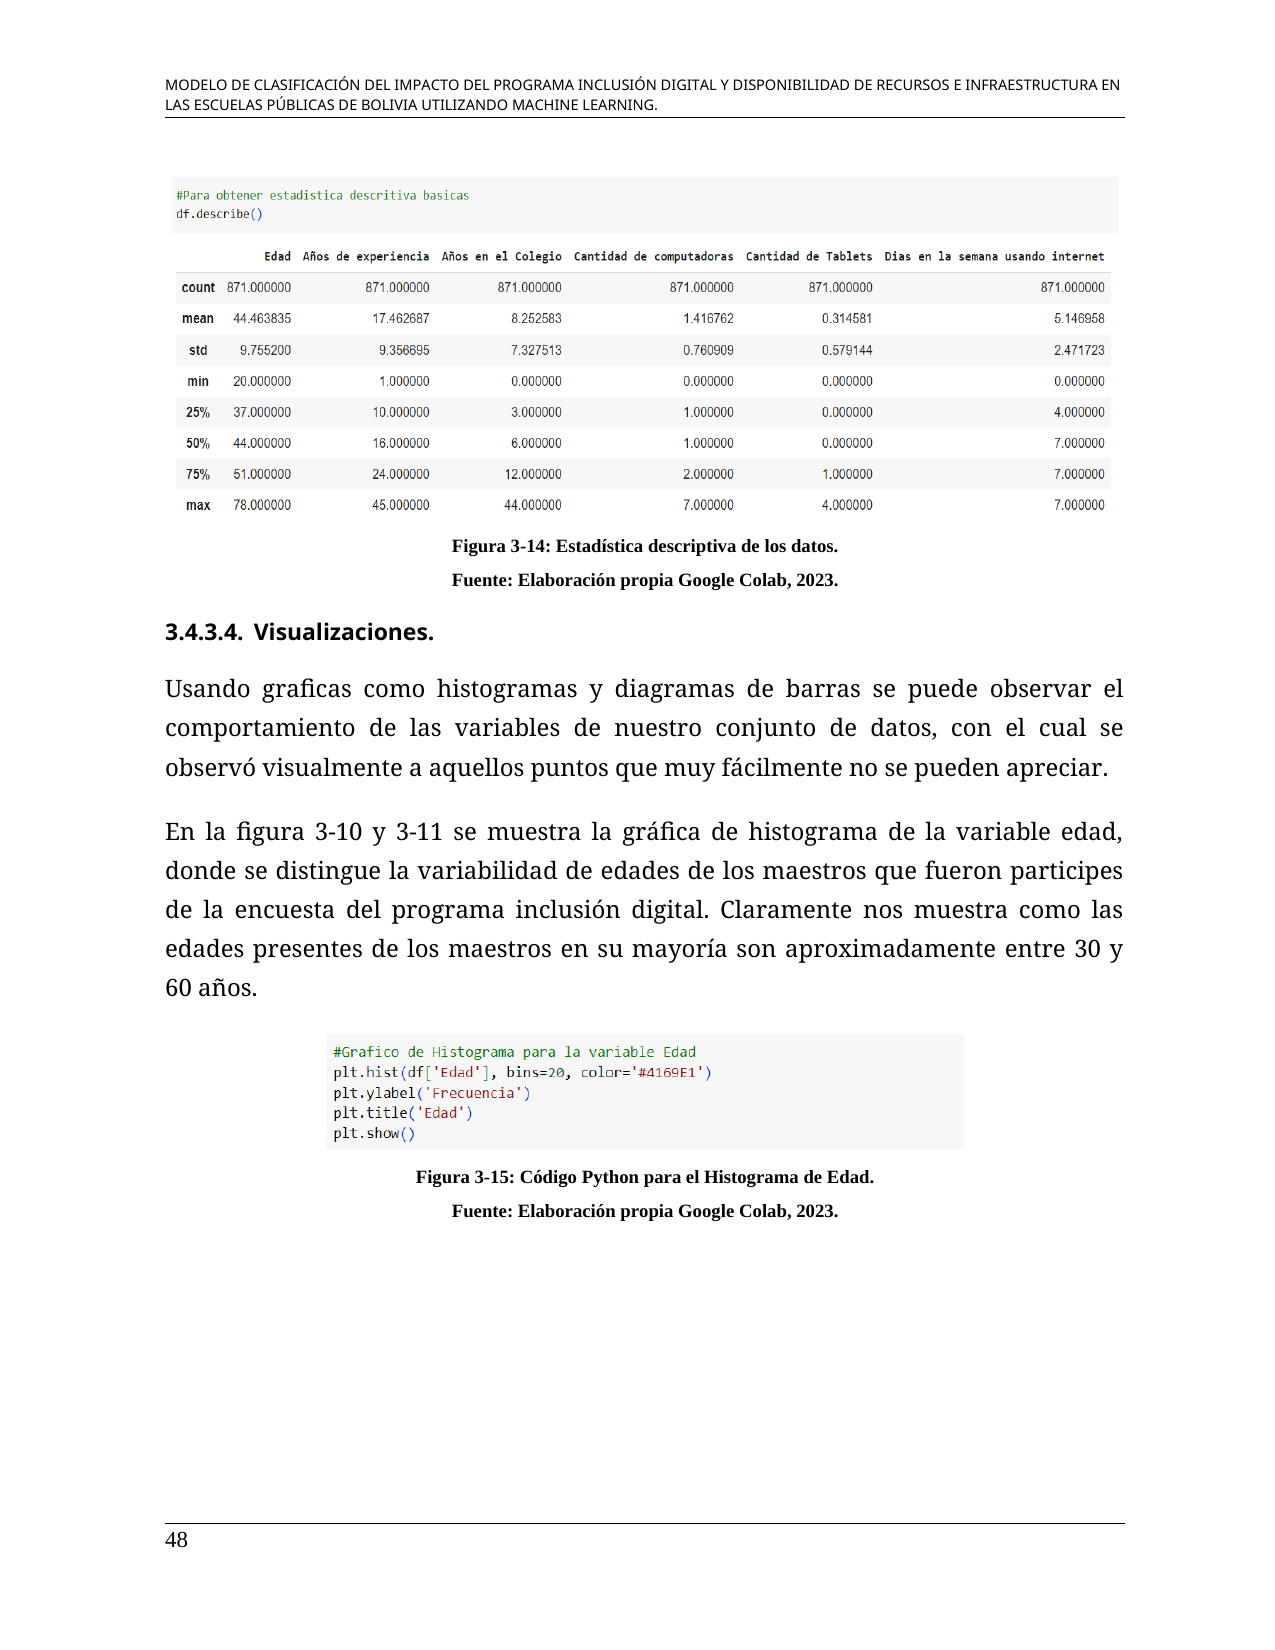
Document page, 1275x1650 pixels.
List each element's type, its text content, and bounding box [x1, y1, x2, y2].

picture [326, 1034, 964, 1149]
picture [172, 177, 1118, 518]
text Fuente: Elaboración propia Google Colab, 2023. [165, 1200, 1125, 1222]
text Fuente: Elaboración propia Google Colab, 2023. [165, 569, 1125, 591]
text Usando graficas como histogramas y diagramas de barras se puede observar el comportamiento de las variables de nuestro conjunto de datos, con el cual se observó visualmente a aquellos puntos que muy fácilmente no se pueden apreciar. [165, 672, 1125, 783]
text En la figura 3-10 y 3-11 se muestra la gráfica de histograma de la variable edad, donde se distingue la variabilidad de edades de los maestros que fueron participes de la encuesta del programa inclusión digital. Claramente nos muestra como las edades presentes de los maestros en su mayoría son aproximadamente entre 30 y 60 años. [165, 814, 1125, 1003]
subtitle Visualizaciones. [165, 616, 1125, 647]
